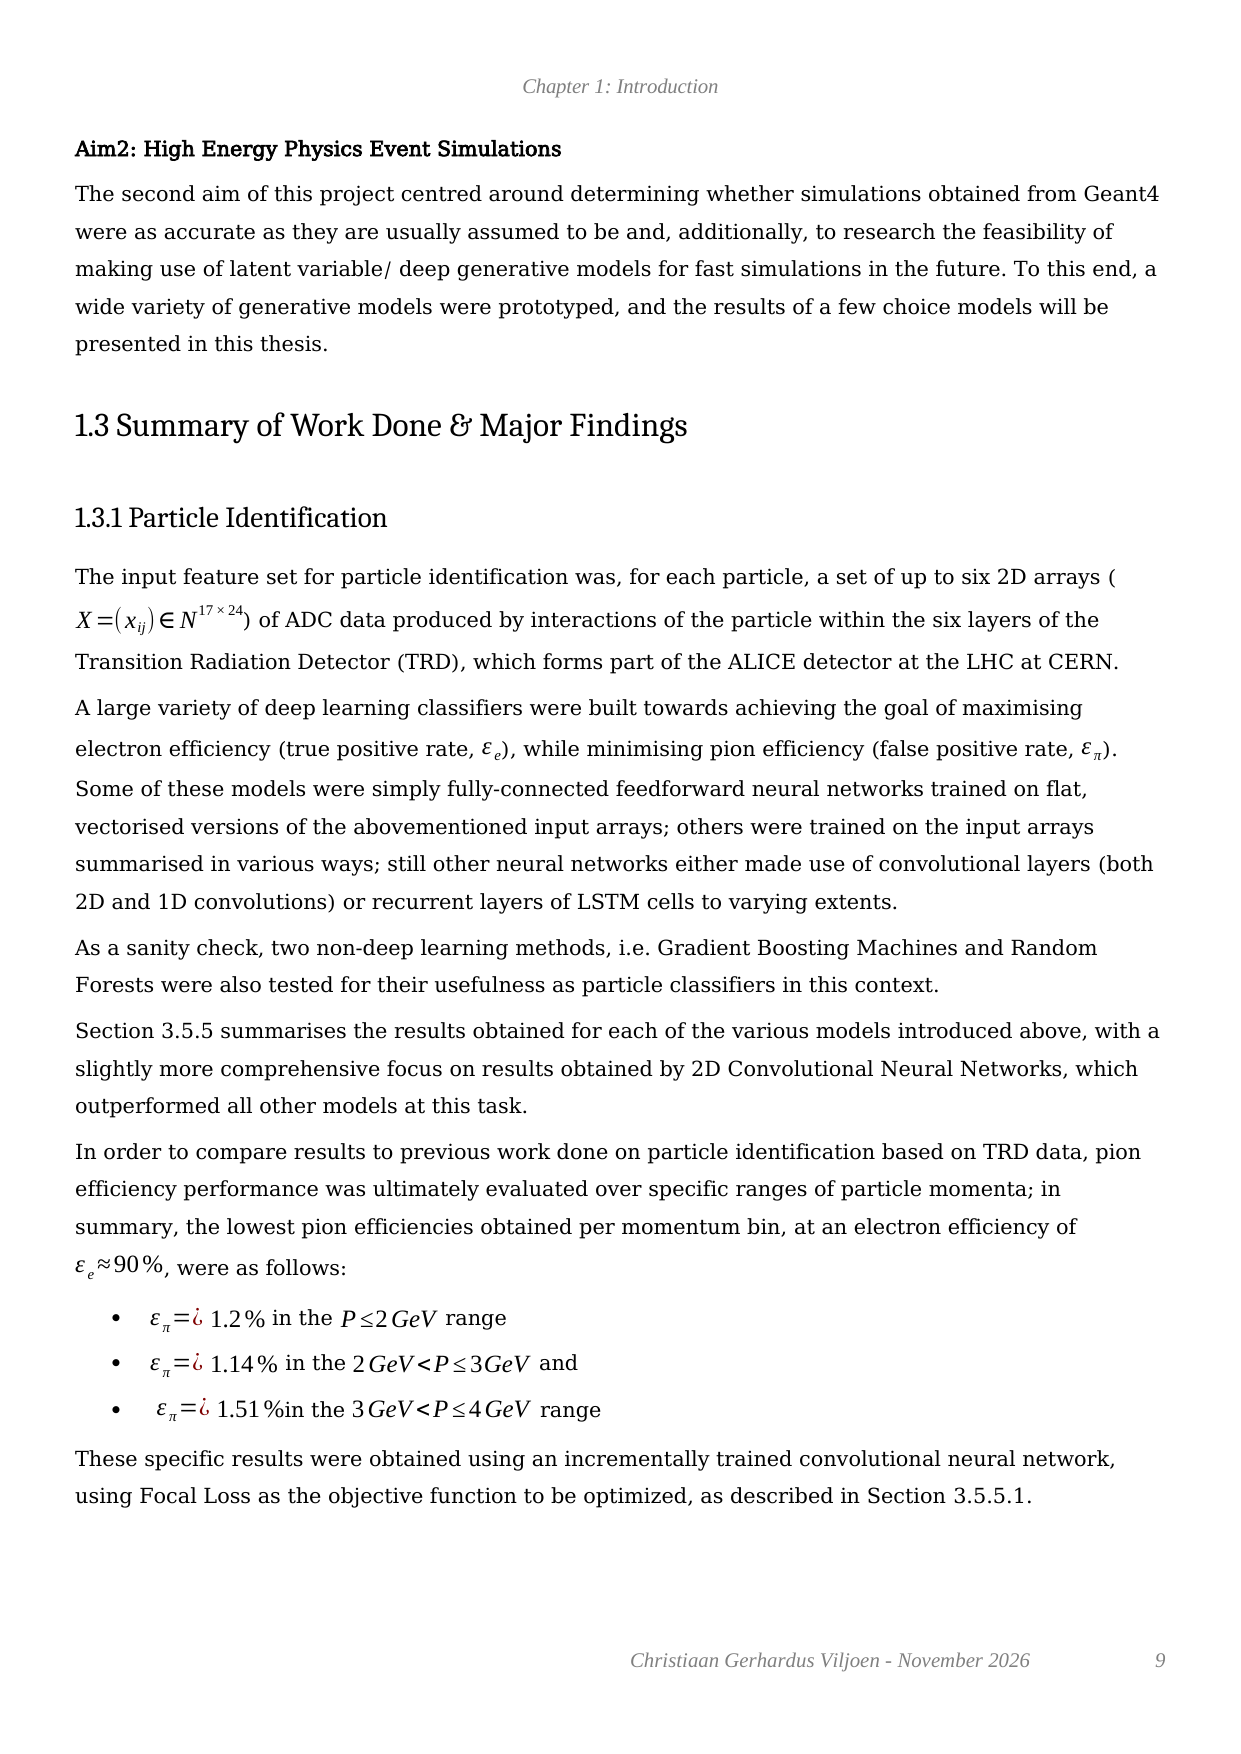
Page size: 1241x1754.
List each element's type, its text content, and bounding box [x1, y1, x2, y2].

text In order to compare results to previous work done on particle identification based on TRD data, pion efficiency performance was ultimately evaluated over specific ranges of particle momenta; in summary, the lowest pion efficiencies obtained per momentum bin, at an electron efficiency of , were as follows: [75, 1139, 1165, 1282]
subtitle Particle Identification [75, 501, 1165, 535]
text The input feature set for particle identification was, for each particle, a set of up to six 2D arrays () of ADC data produced by interactions of the particle within the six layers of the Transition Radiation Detector (TRD), which forms part of the ALICE detector at the LHC at CERN. [75, 564, 1165, 674]
text The second aim of this project centred around determining whether simulations obtained from Geant4 were as accurate as they are usually assumed to be and, additionally, to research the feasibility of making use of latent variable/ deep generative models for fast simulations in the future. To this end, a wide variety of generative models were prototyped, and the results of a few choice models will be presented in this thesis. [75, 181, 1165, 356]
text A large variety of deep learning classifiers were built towards achieving the goal of maximising electron efficiency (true positive rate, ), while minimising pion efficiency (false positive rate, ). Some of these models were simply fully-connected feedforward neural networks trained on flat, vectorised versions of the abovementioned input arrays; others were trained on the input arrays summarised in various ways; still other neural networks either made use of convolutional layers (both 2D and 1D convolutions) or recurrent layers of LSTM cells to varying extents. [75, 695, 1165, 914]
list in the and [112, 1348, 1165, 1381]
text As a sanity check, two non-deep learning methods, i.e. Gradient Boosting Machines and Random Forests were also tested for their usefulness as particle classifiers in this context. [75, 934, 1165, 997]
subtitle Summary of Work Done & Major Findings [75, 406, 1165, 444]
text Aim2: High Energy Physics Event Simulations [75, 135, 1165, 160]
list in the range [112, 1303, 1165, 1336]
text These specific results were obtained using an incrementally trained convolutional neural network, using Focal Loss as the objective function to be optimized, as described in Section 3.5.5.1. [75, 1446, 1165, 1508]
text Section 3.5.5 summarises the results obtained for each of the various models introduced above, with a slightly more comprehensive focus on results obtained by 2D Convolutional Neural Networks, which outperformed all other models at this task. [75, 1018, 1165, 1118]
list in the range [112, 1393, 1165, 1425]
